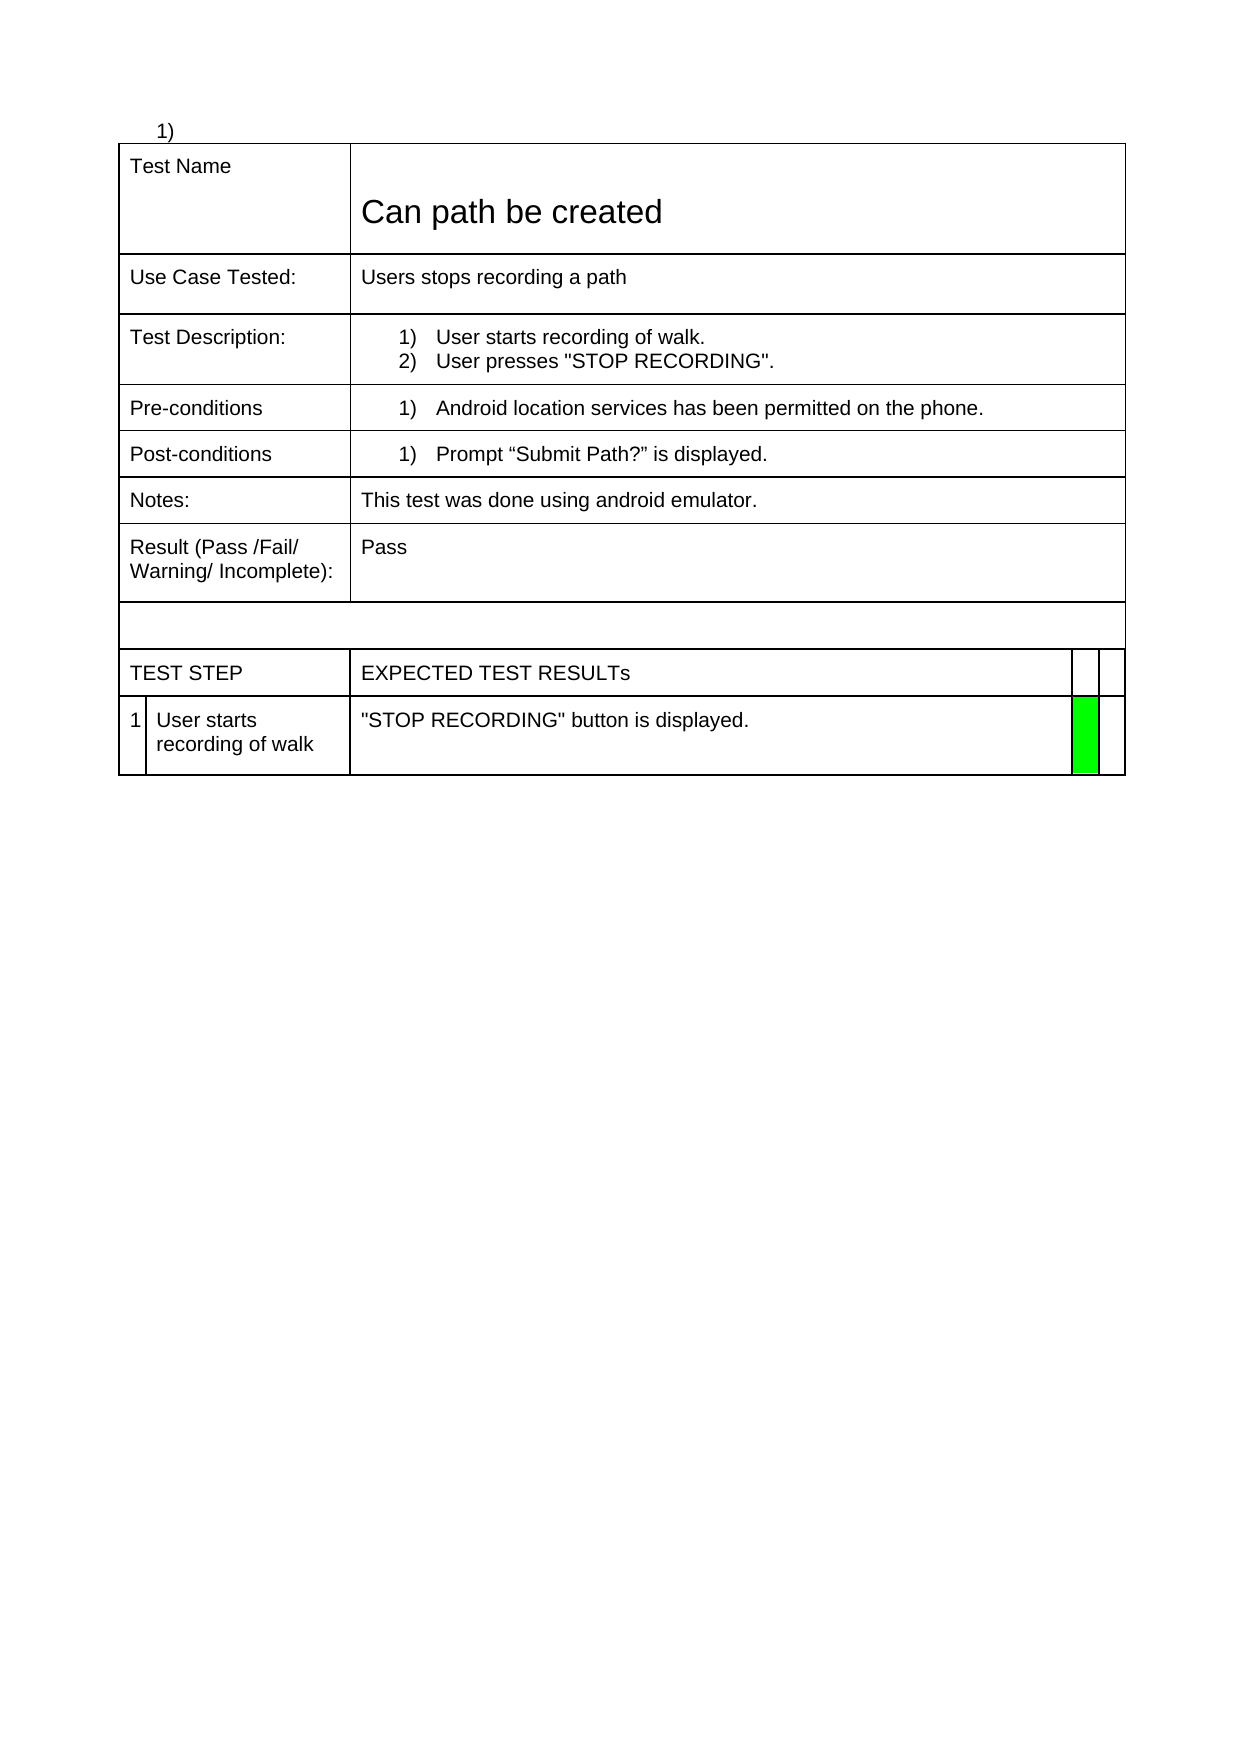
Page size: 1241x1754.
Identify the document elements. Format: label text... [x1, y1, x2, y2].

table_cell "STOP RECORDING" button is displayed. [351, 697, 1071, 773]
table_cell User starts recording of walk. User presses "STOP RECORDING". [351, 315, 1125, 383]
table_cell Prompt “Submit Path?” is displayed. [351, 431, 1125, 476]
table_cell 1 [120, 697, 145, 773]
table_cell Pass [351, 524, 1125, 601]
table_cell Use Case Tested: [120, 255, 350, 313]
table_cell Test Description: [120, 315, 350, 383]
table_cell [1073, 697, 1098, 773]
table_cell [1100, 650, 1124, 695]
table_cell Notes: [120, 478, 350, 522]
table_cell Pre-conditions [120, 385, 350, 430]
table_cell User starts recording of walk [147, 697, 349, 773]
table_cell Users stops recording a path [351, 255, 1125, 313]
table_cell TEST STEP [120, 650, 349, 695]
table_header Can path be created [351, 144, 1125, 253]
table_cell Android location services has been permitted on the phone. [351, 385, 1125, 430]
table_header Test Name [120, 144, 350, 253]
table_cell EXPECTED TEST RESULTs [351, 650, 1071, 695]
table_cell This test was done using android emulator. [351, 478, 1125, 522]
table_cell [1100, 697, 1124, 773]
table_cell Post-conditions [120, 431, 350, 476]
table_cell [1073, 650, 1098, 695]
table_cell [120, 603, 1125, 648]
table_cell Result (Pass /Fail/ Warning/ Incomplete): [120, 524, 350, 601]
